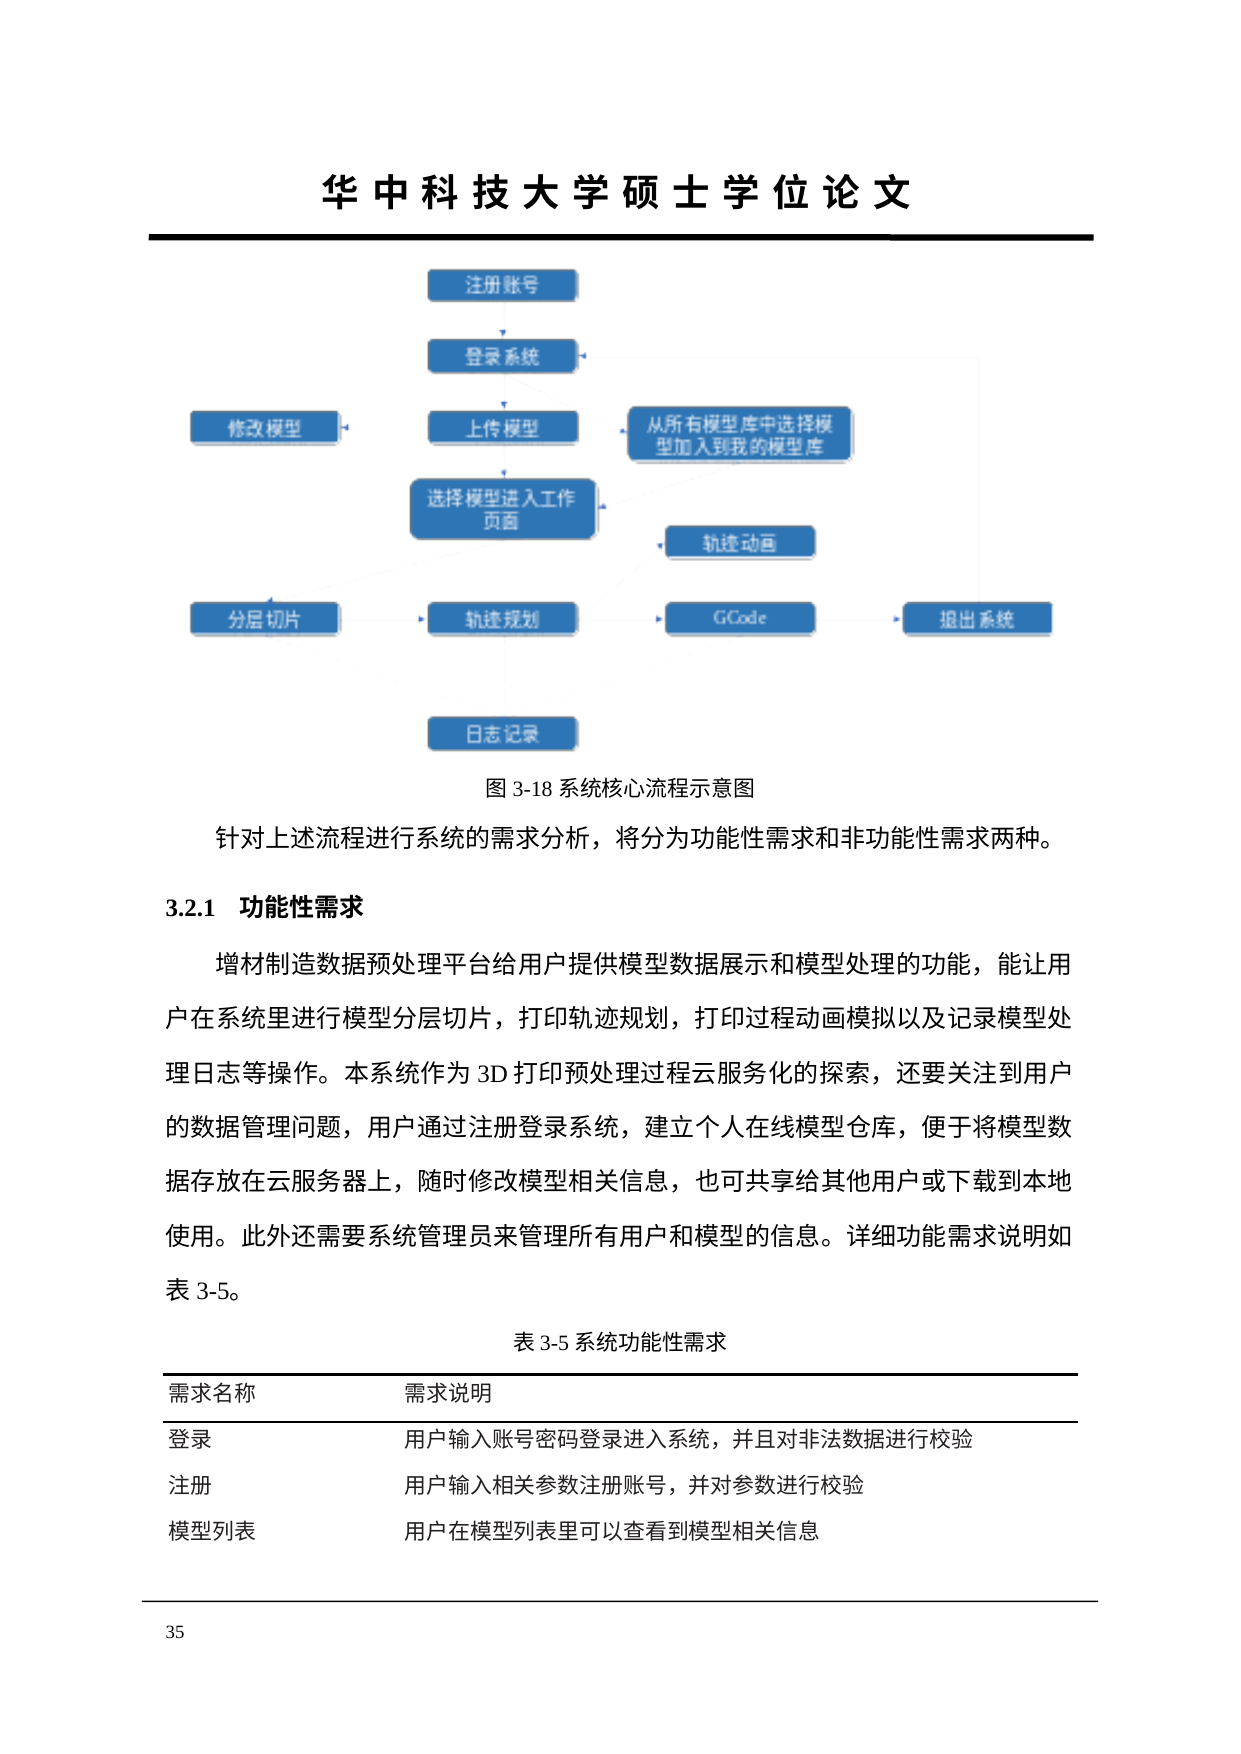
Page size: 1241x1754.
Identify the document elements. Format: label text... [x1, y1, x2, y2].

text 针对上述流程进行系统的需求分析，将分为功能性需求和非功能性需求两种。 [165, 818, 1075, 854]
table_cell 用户输入账号密码登录进入系统，并且对非法数据进行校验 [399, 1423, 1078, 1468]
table_cell 注册 [163, 1469, 398, 1514]
table_cell 用户输入相关参数注册账号，并对参数进行校验 [399, 1469, 1078, 1514]
table_cell 用户在模型列表里可以查看到模型相关信息 [399, 1514, 1078, 1560]
table_header 需求名称 [163, 1376, 398, 1421]
subtitle 功能性需求 [165, 887, 1075, 923]
table_cell 模型列表 [163, 1514, 398, 1560]
table_cell 登录 [163, 1423, 398, 1468]
table_header 需求说明 [399, 1376, 1078, 1421]
